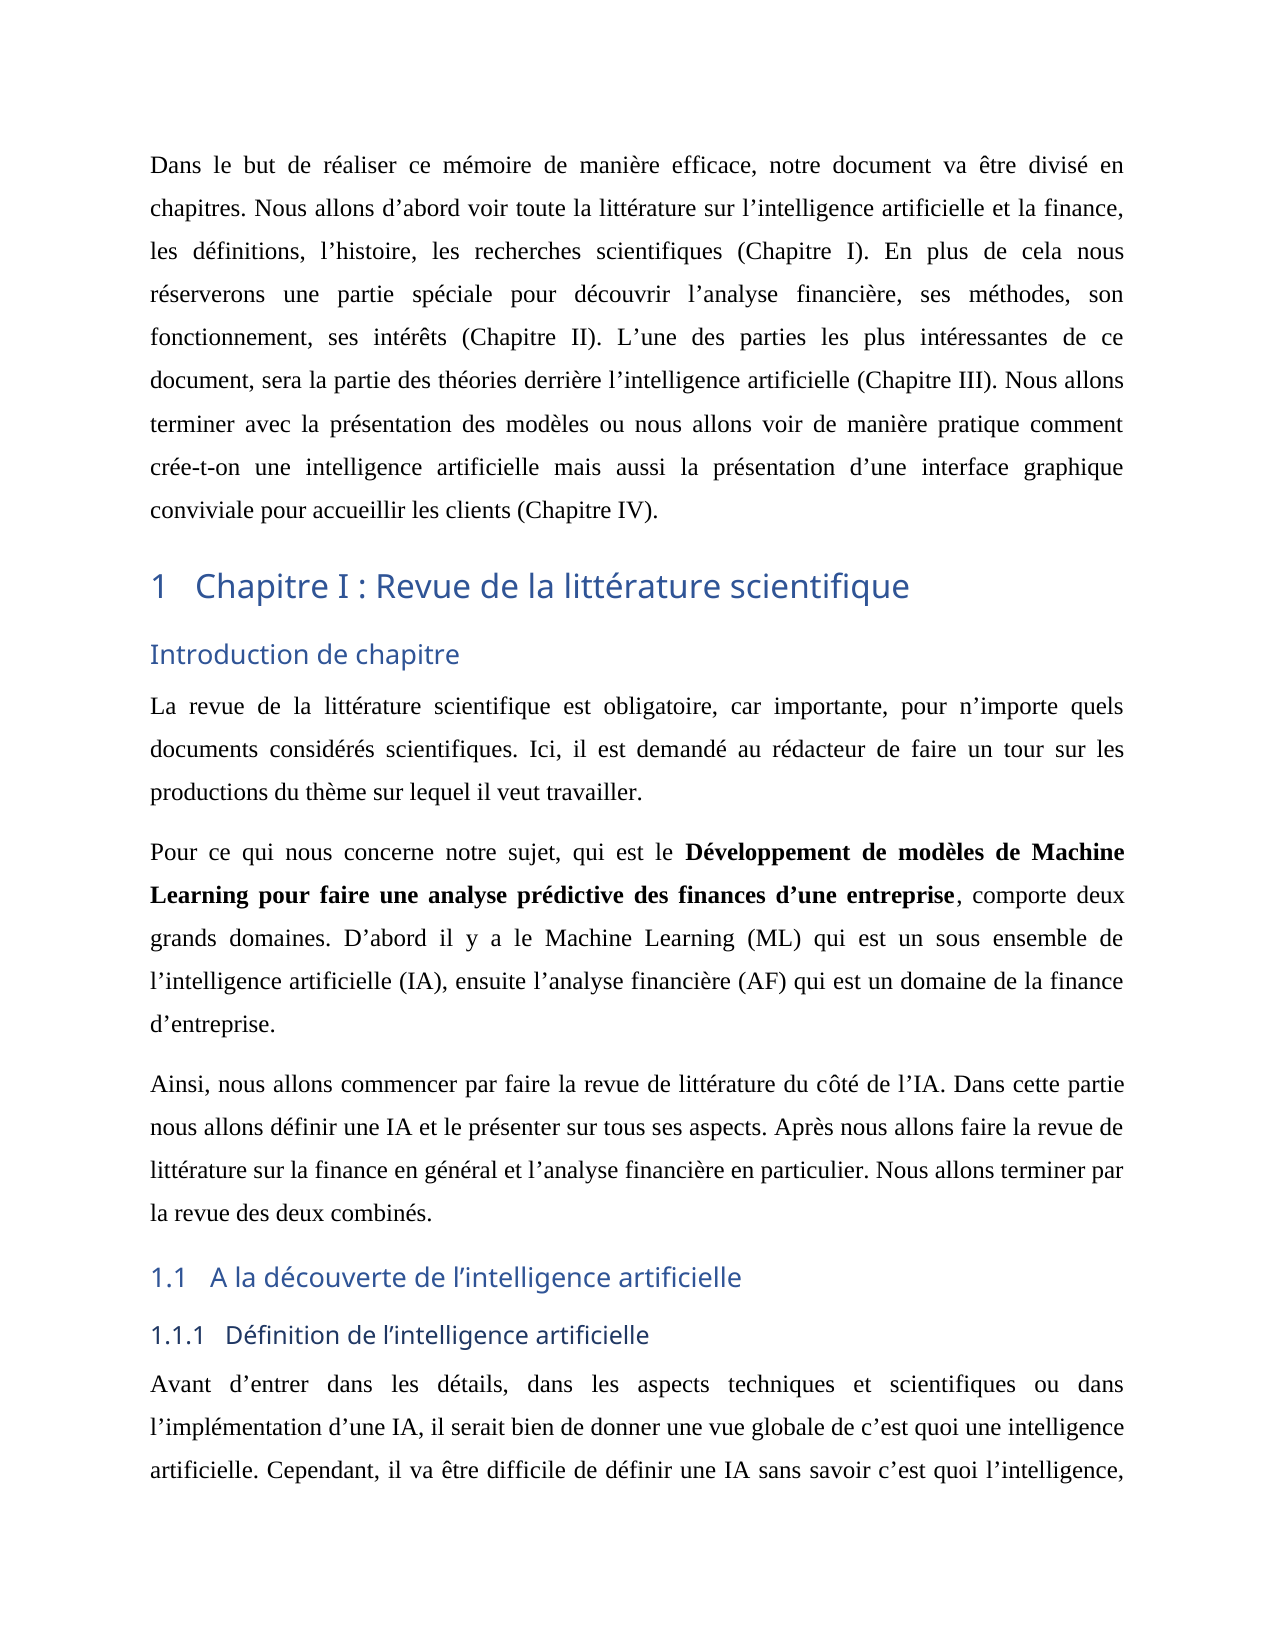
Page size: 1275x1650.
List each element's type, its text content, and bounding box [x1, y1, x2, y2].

subtitle Définition de l’intelligence artificielle [150, 1318, 1125, 1352]
text Pour ce qui nous concerne notre sujet, qui est le Développement de modèles de Machine Learning pour faire une analyse prédictive des finances d’une entreprise, comporte deux grands domaines. D’abord il y a le Machine Learning (ML) qui est un sous ensemble de l’intelligence artificielle (IA), ensuite l’analyse financière (AF) qui est un domaine de la finance d’entreprise. [150, 837, 1125, 1038]
subtitle A la découverte de l’intelligence artificielle [150, 1258, 1125, 1295]
subtitle Introduction de chapitre [150, 635, 1125, 672]
subtitle Chapitre I : Revue de la littérature scientifique [150, 563, 1125, 608]
text Dans le but de réaliser ce mémoire de manière efficace, notre document va être divisé en chapitres. Nous allons d’abord voir toute la littérature sur l’intelligence artificielle et la finance, les définitions, l’histoire, les recherches scientifiques (Chapitre I). En plus de cela nous réserverons une partie spéciale pour découvrir l’analyse financière, ses méthodes, son fonctionnement, ses intérêts (Chapitre II). L’une des parties les plus intéressantes de ce document, sera la partie des théories derrière l’intelligence artificielle (Chapitre III). Nous allons terminer avec la présentation des modèles ou nous allons voir de manière pratique comment crée-t-on une intelligence artificielle mais aussi la présentation d’une interface graphique conviviale pour accueillir les clients (Chapitre IV). [150, 150, 1125, 524]
text Ainsi, nous allons commencer par faire la revue de littérature du côté de l’IA. Dans cette partie nous allons définir une IA et le présenter sur tous ses aspects. Après nous allons faire la revue de littérature sur la finance en général et l’analyse financière en particulier. Nous allons terminer par la revue des deux combinés. [150, 1069, 1125, 1227]
text La revue de la littérature scientifique est obligatoire, car importante, pour n’importe quels documents considérés scientifiques. Ici, il est demandé au rédacteur de faire un tour sur les productions du thème sur lequel il veut travailler. [150, 691, 1125, 806]
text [150, 1369, 1125, 1484]
